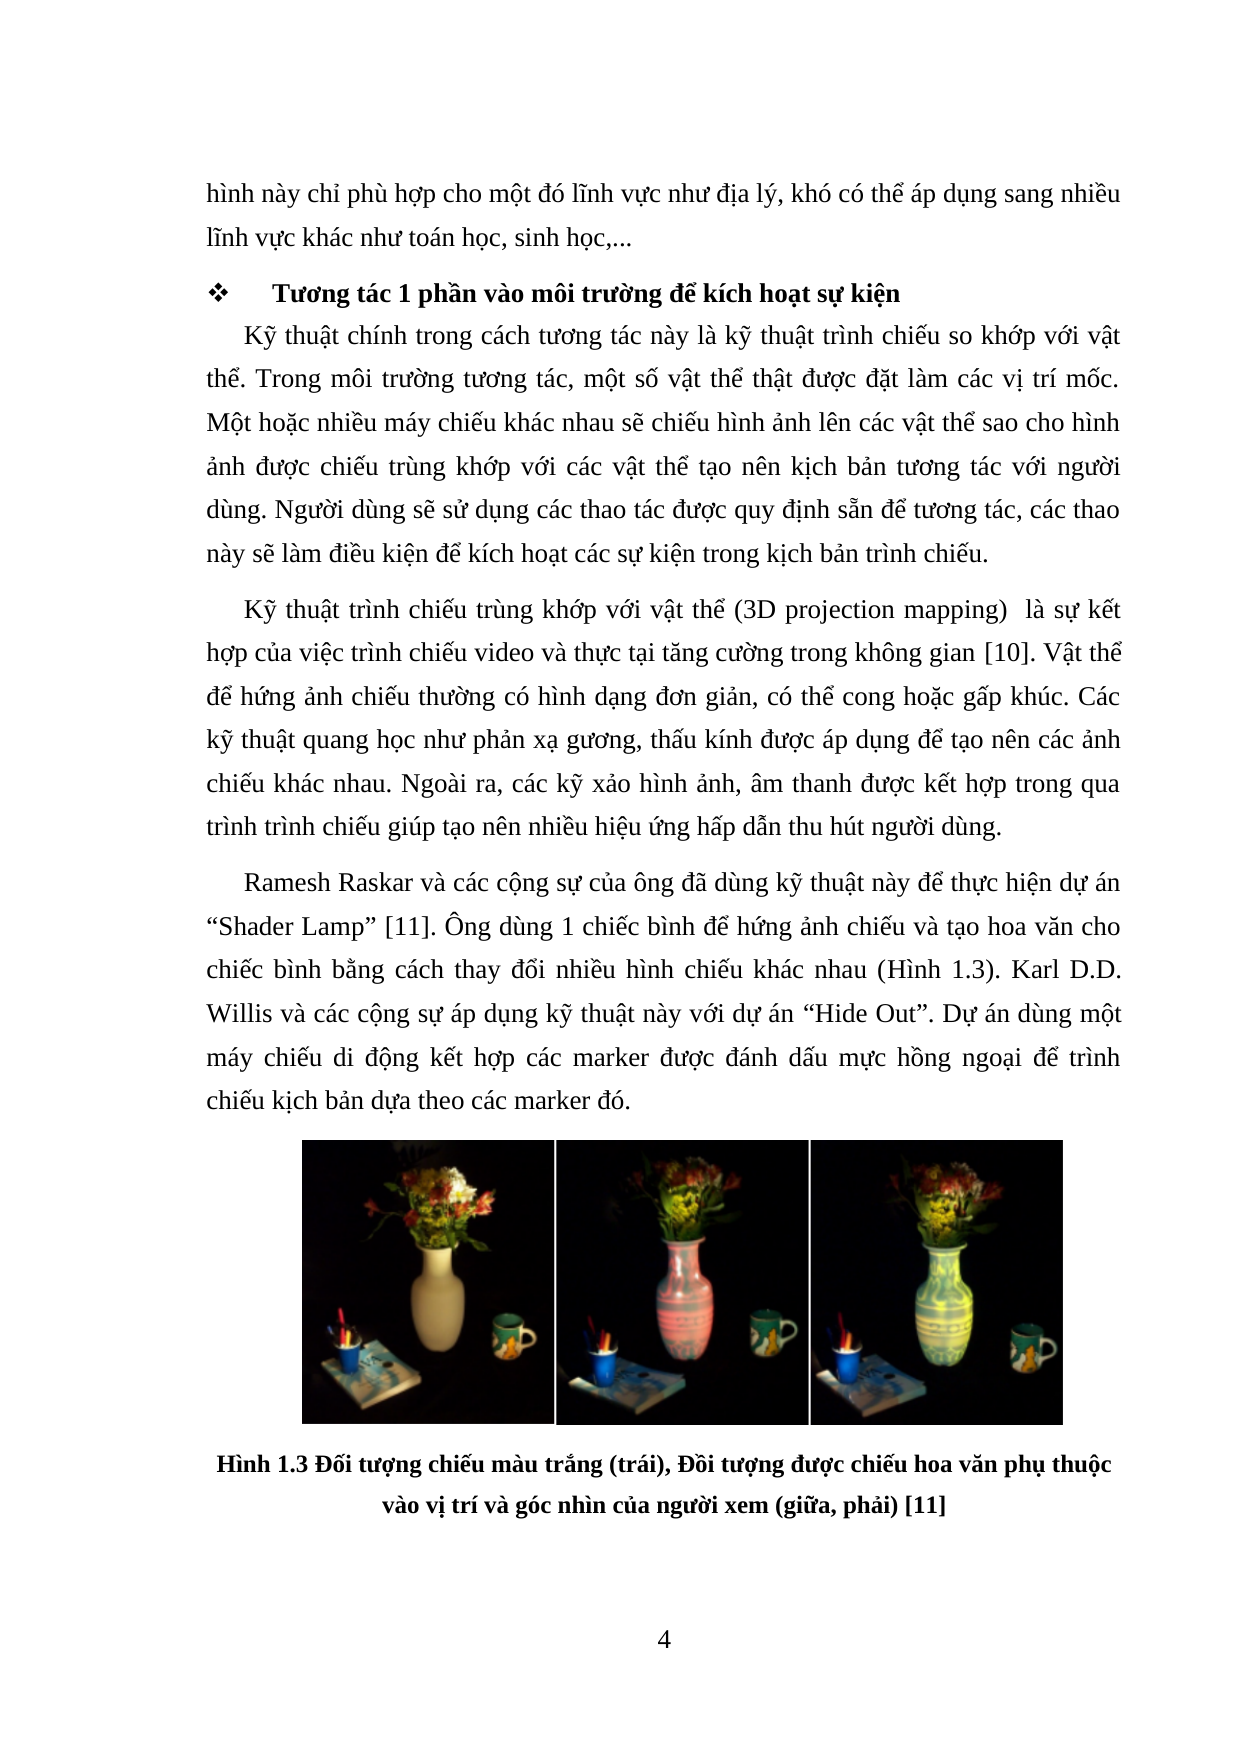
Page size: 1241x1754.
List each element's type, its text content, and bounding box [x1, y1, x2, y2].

text Kỹ thuật trình chiếu trùng khớp với vật thể (3D projection mapping) là sự kết hợp của việc trình chiếu video và thực tại tăng cường trong không gian [10]. Vật thể để hứng ảnh chiếu thường có hình dạng đơn giản, có thể cong hoặc gấp khúc. Các kỹ thuật quang học như phản xạ gương, thấu kính được áp dụng để tạo nên các ảnh chiếu khác nhau. Ngoài ra, các kỹ xảo hình ảnh, âm thanh được kết hợp trong qua trình trình chiếu giúp tạo nên nhiều hiệu ứng hấp dẫn thu hút người dùng. [206, 593, 1122, 842]
text Ramesh Raskar và các cộng sự của ông đã dùng kỹ thuật này để thực hiện dự án “Shader Lamp” [11]. Ông dùng 1 chiếc bình để hứng ảnh chiếu và tạo hoa văn cho chiếc bình bằng cách thay đổi nhiều hình chiếu khác nhau (Hình 1.3). Karl D.D. Willis và các cộng sự áp dụng kỹ thuật này với dự án “Hide Out”. Dự án dùng một máy chiếu di động kết hợp các marker được đánh dấu mực hồng ngoại để trình chiếu kịch bản dựa theo các marker đó. [206, 866, 1122, 1115]
picture [302, 1140, 1064, 1425]
text Tương tác 1 phần vào môi trường để kích hoạt sự kiện [206, 277, 1122, 308]
text Kỹ thuật chính trong cách tương tác này là kỹ thuật trình chiếu so khớp với vật thể. Trong môi trường tương tác, một số vật thể thật được đặt làm các vị trí mốc. Một hoặc nhiều máy chiếu khác nhau sẽ chiếu hình ảnh lên các vật thể sao cho hình ảnh được chiếu trùng khớp với các vật thể tạo nên kịch bản tương tác với người dùng. Người dùng sẽ sử dụng các thao tác được quy định sẵn để tương tác, các thao này sẽ làm điều kiện để kích hoạt các sự kiện trong kịch bản trình chiếu. [206, 319, 1122, 568]
text Hình 1.3 Đối tượng chiếu màu trắng (trái), Đồi tượng được chiếu hoa văn phụ thuộc vào vị trí và góc nhìn của người xem (giữa, phải) [11] [206, 1449, 1122, 1518]
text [206, 177, 1122, 252]
